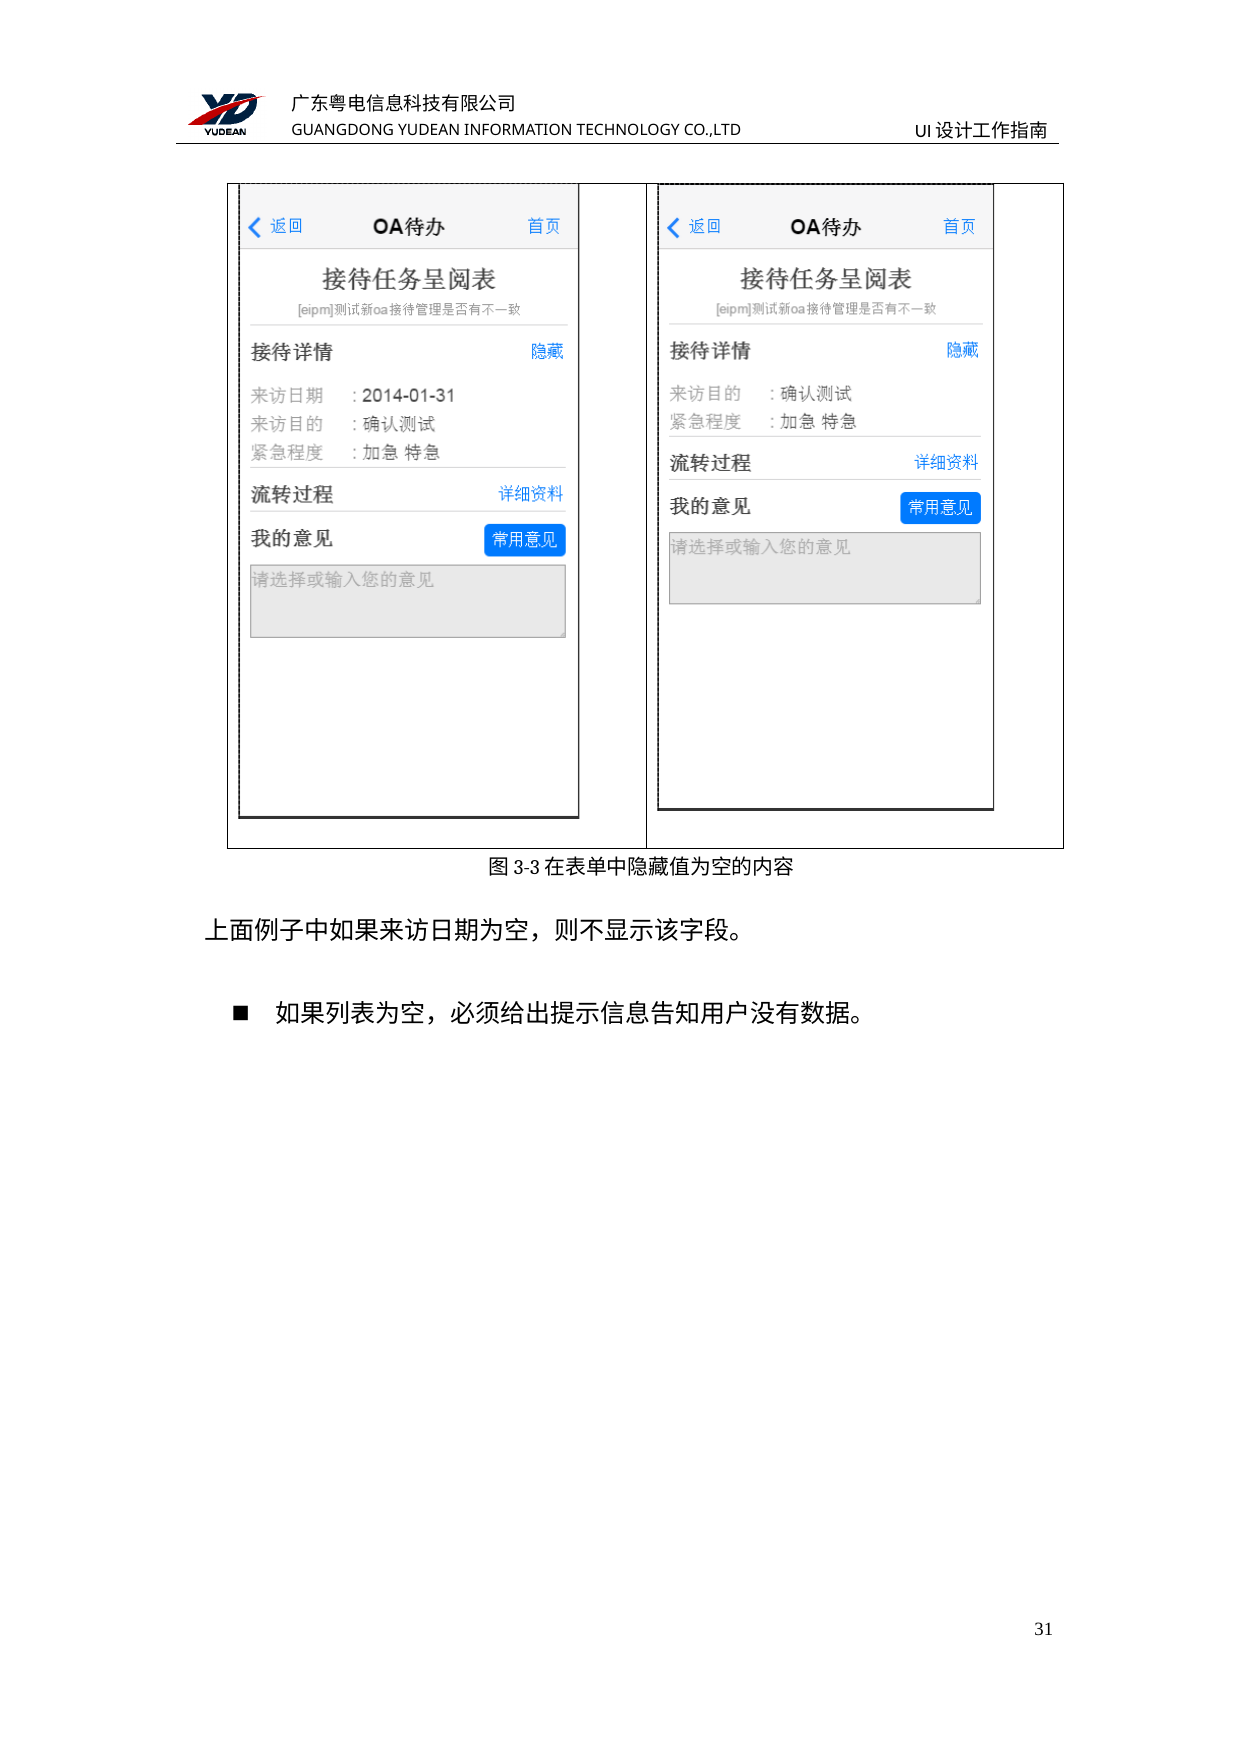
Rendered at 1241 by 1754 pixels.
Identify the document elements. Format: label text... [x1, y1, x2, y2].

picture [657, 183, 995, 811]
table_header [228, 184, 646, 848]
text 上面例子中如果来访日期为空，则不显示该字段。 [204, 896, 1053, 961]
table_header [647, 184, 1063, 848]
list 如果列表为空，必须给出提示信息告知用户没有数据。 [231, 979, 1053, 1044]
picture [238, 183, 580, 819]
picture [187, 88, 268, 141]
